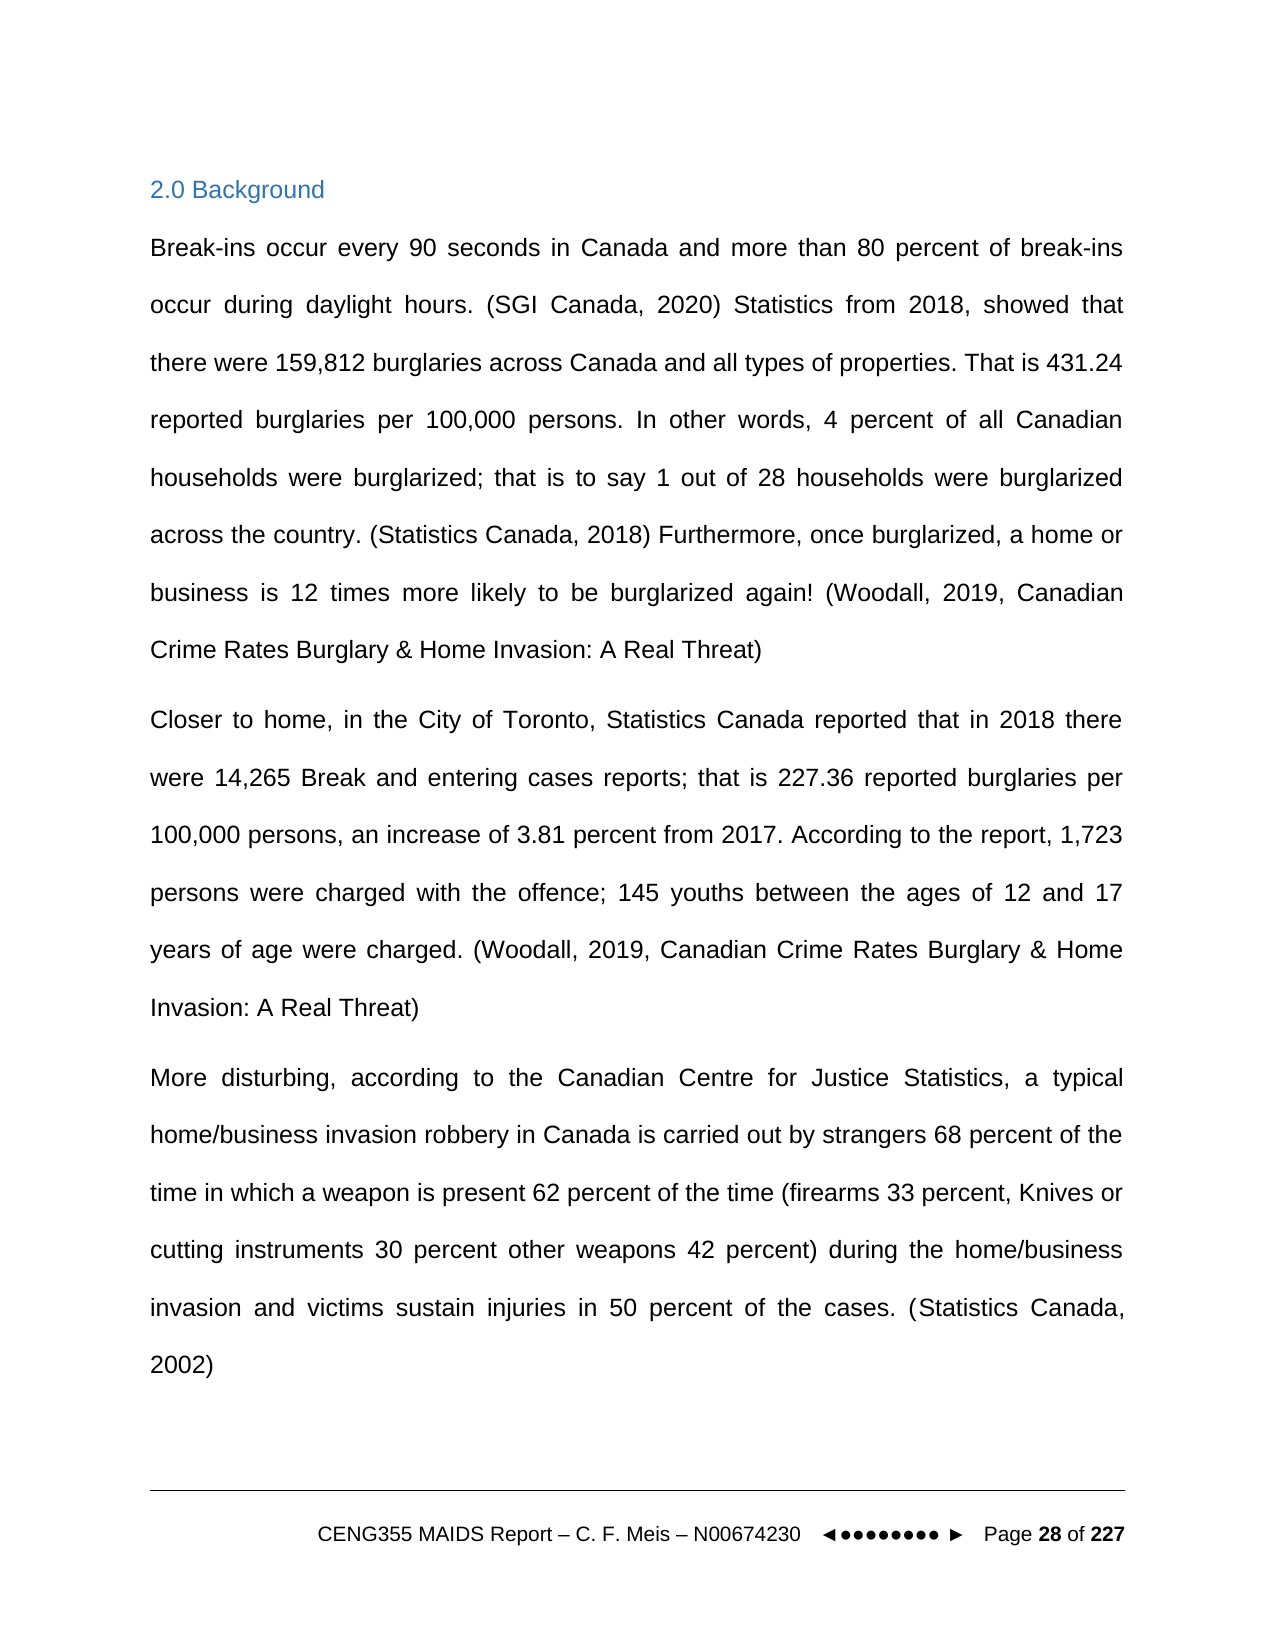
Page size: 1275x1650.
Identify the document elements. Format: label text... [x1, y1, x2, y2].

text Closer to home, in the City of Toronto, Statistics Canada reported that in 2018 there were 14,265 Break and entering cases reports; that is 227.36 reported burglaries per 100,000 persons, an increase of 3.81 percent from 2017. According to the report, 1,723 persons were charged with the offence; 145 youths between the ages of 12 and 17 years of age were charged. (Woodall, 2019, Canadian Crime Rates Burglary & Home Invasion: A Real Threat) [150, 705, 1125, 1021]
text More disturbing, according to the Canadian Centre for Justice Statistics, a typical home/business invasion robbery in Canada is carried out by strangers 68 percent of the time in which a weapon is present 62 percent of the time (firearms 33 percent, Knives or cutting instruments 30 percent other weapons 42 percent) during the home/business invasion and victims sustain injuries in 50 percent of the cases. (Statistics Canada, 2002) [150, 1062, 1125, 1379]
text 2.0 Background [150, 175, 1125, 204]
text Break-ins occur every 90 seconds in Canada and more than 80 percent of break-ins occur during daylight hours. (SGI Canada, 2020) Statistics from 2018, showed that there were 159,812 burglaries across Canada and all types of properties. That is 431.24 reported burglaries per 100,000 persons. In other words, 4 percent of all Canadian households were burglarized; that is to say 1 out of 28 households were burglarized across the country. (Statistics Canada, 2018) Furthermore, once burglarized, a home or business is 12 times more likely to be burglarized again! (Woodall, 2019, Canadian Crime Rates Burglary & Home Invasion: A Real Threat) [150, 232, 1125, 664]
